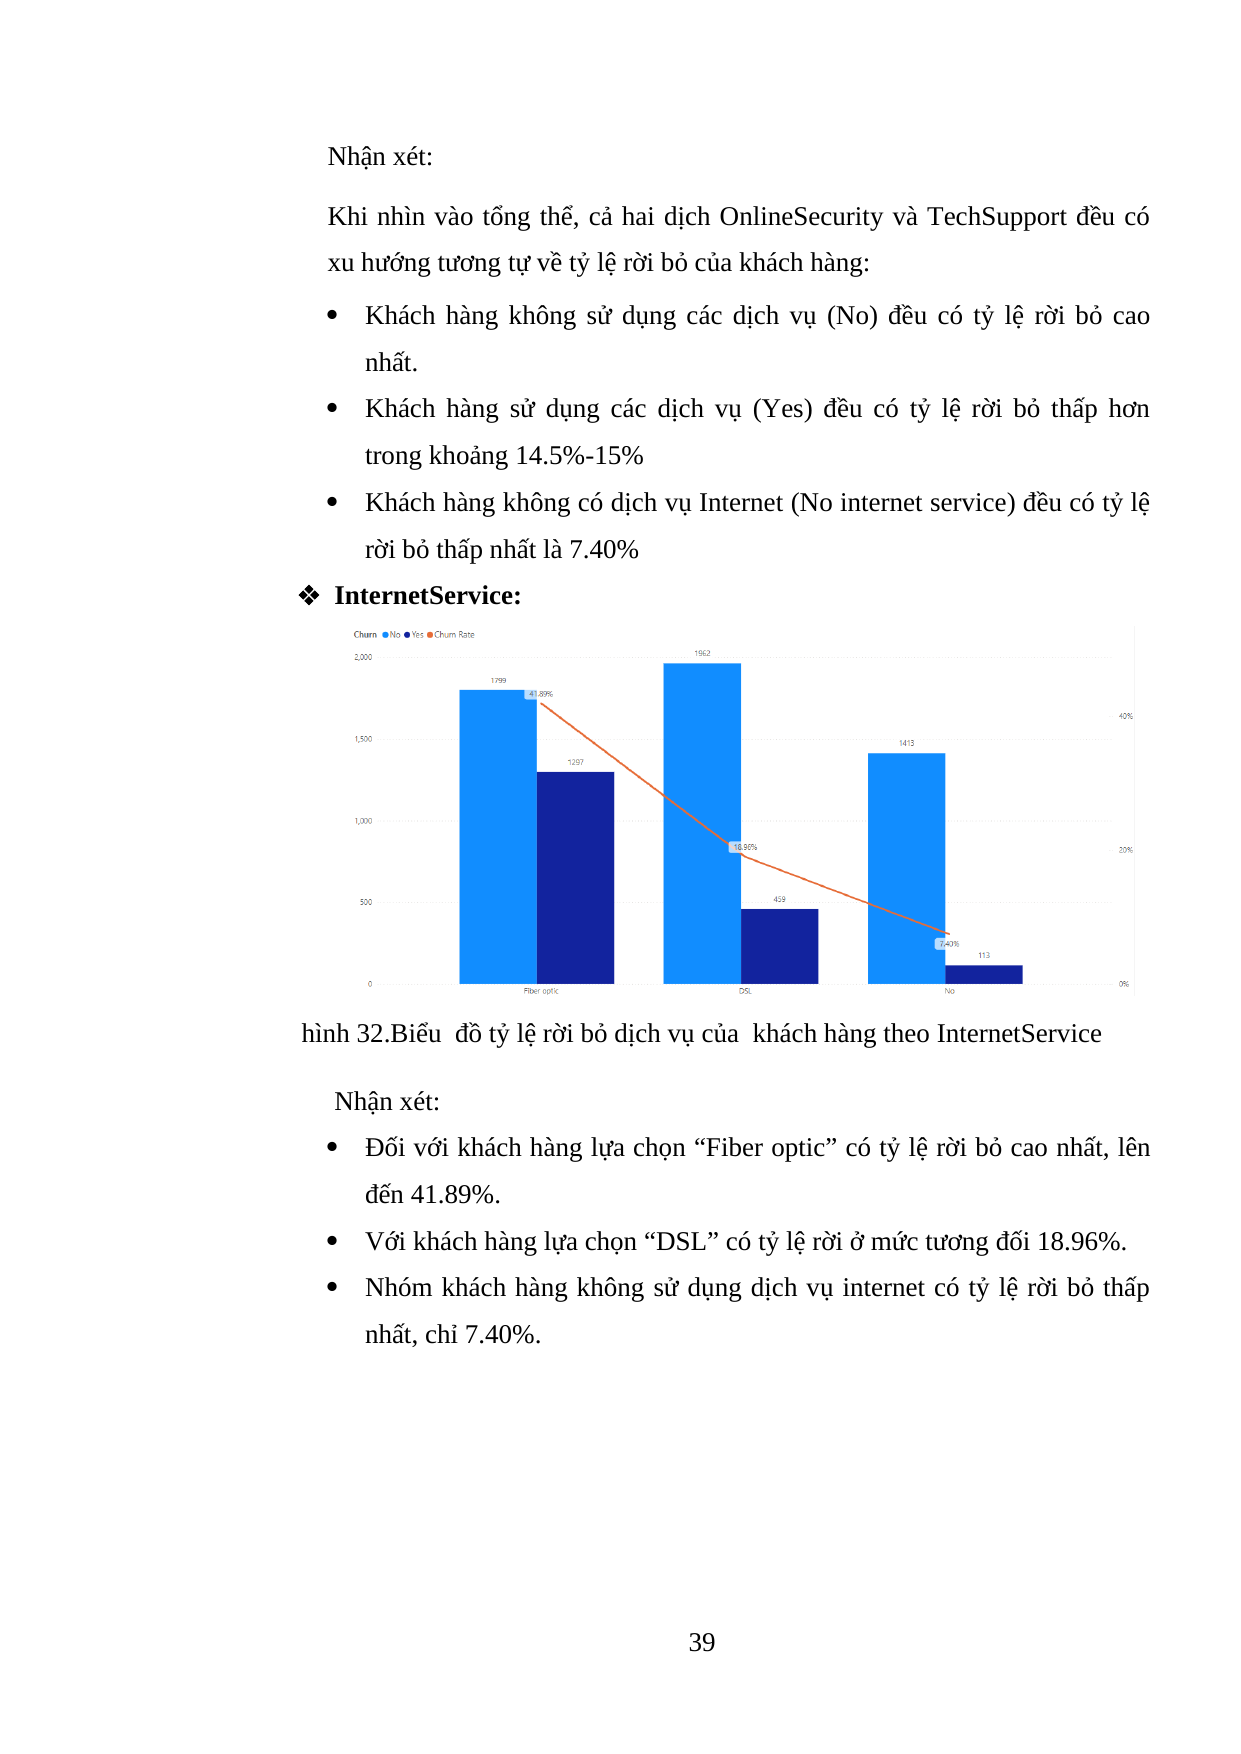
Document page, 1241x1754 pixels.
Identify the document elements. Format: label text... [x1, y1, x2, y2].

list Nhóm khách hàng không sử dụng dịch vụ internet có tỷ lệ rời bỏ thấp nhất, chỉ 7.40%. [327, 1272, 1152, 1349]
text Khi nhìn vào tổng thể, cả hai dịch OnlineSecurity và TechSupport đều có xu hướng tương tự về tỷ lệ rời bỏ của khách hàng: [327, 199, 1152, 277]
list Đối với khách hàng lựa chọn “Fiber optic” có tỷ lệ rời bỏ cao nhất, lên đến 41.89%. [327, 1131, 1152, 1209]
list Khách hàng không có dịch vụ Internet (No internet service) đều có tỷ lệ rời bỏ thấp nhất là 7.40% [327, 486, 1152, 564]
list Với khách hàng lựa chọn “DSL” có tỷ lệ rời ở mức tương đối 18.96%. [327, 1225, 1152, 1256]
list Nhận xét: [334, 1084, 1152, 1116]
text Nhận xét: [252, 140, 1152, 172]
picture [351, 626, 1135, 996]
list Khách hàng sử dụng các dịch vụ (Yes) đều có tỷ lệ rời bỏ thấp hơn trong khoảng 14.5%-15% [327, 393, 1152, 471]
text hình 32.Biểu đồ tỷ lệ rời bỏ dịch vụ của khách hàng theo InternetService [177, 1017, 1152, 1048]
list InternetService: [297, 579, 1152, 611]
list Khách hàng không sử dụng các dịch vụ (No) đều có tỷ lệ rời bỏ cao nhất. [327, 299, 1152, 377]
